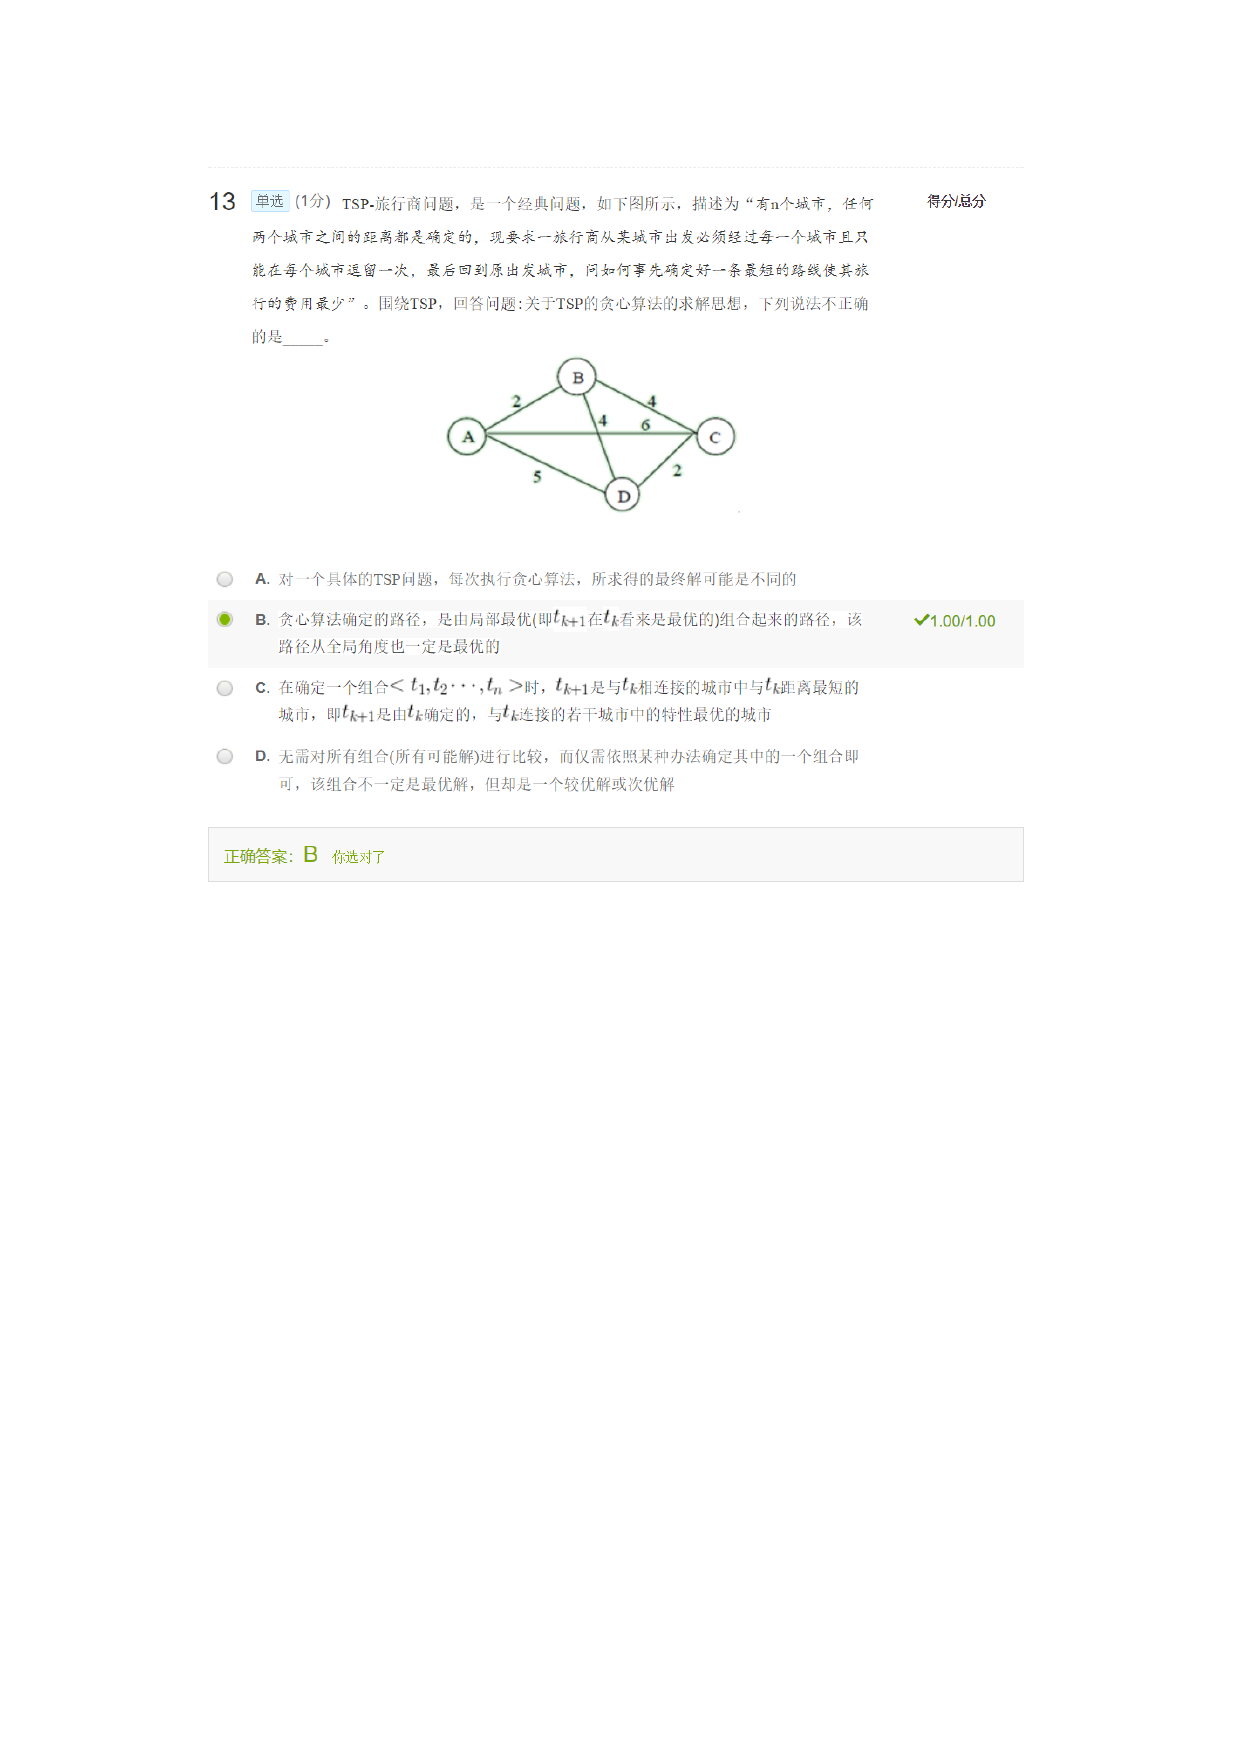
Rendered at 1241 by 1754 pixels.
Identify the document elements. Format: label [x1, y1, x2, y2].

picture [187, 162, 1053, 901]
